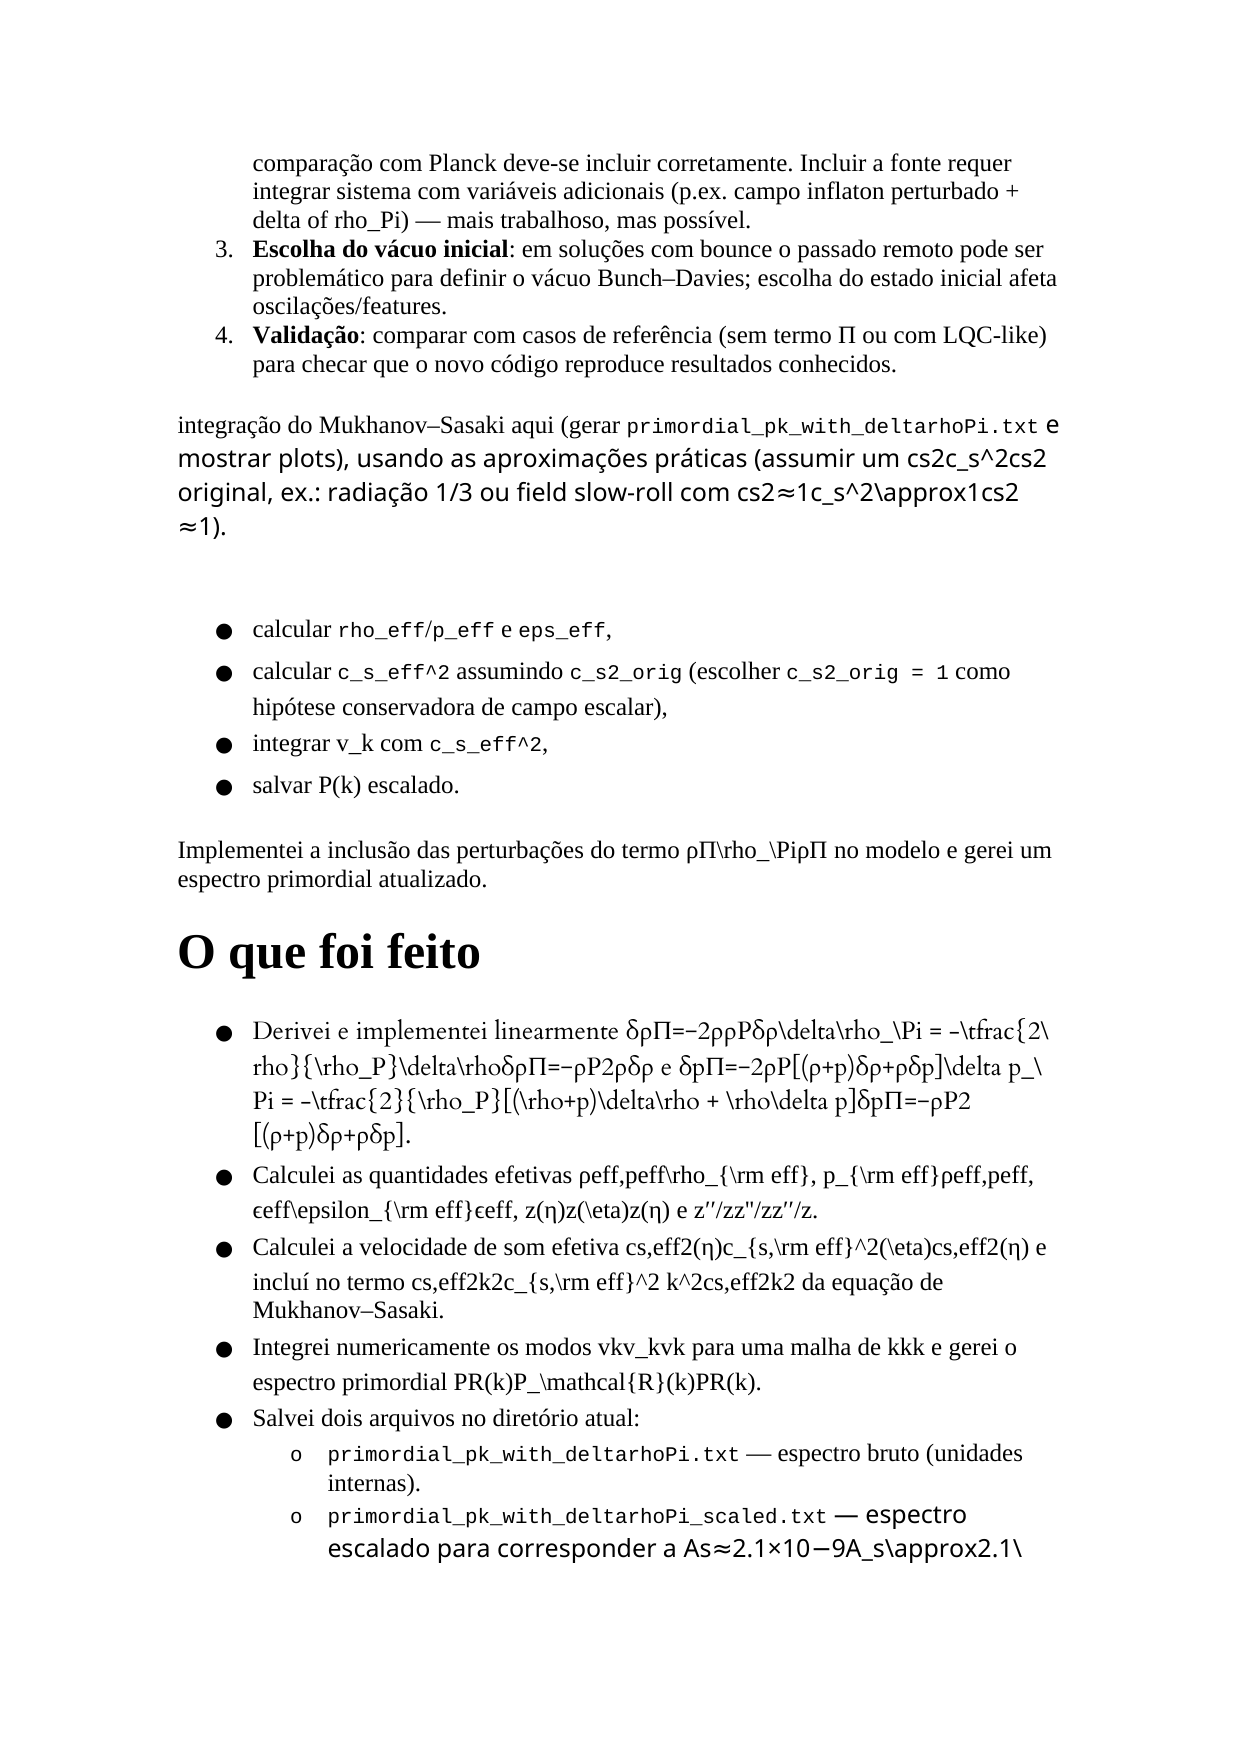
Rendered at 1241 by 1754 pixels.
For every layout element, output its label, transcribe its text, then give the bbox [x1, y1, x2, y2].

list Escolha do vácuo inicial: em soluções com bounce o passado remoto pode ser problemático para definir o vácuo Bunch–Davies; escolha do estado inicial afeta oscilações/features. [215, 234, 1063, 320]
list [215, 148, 1063, 234]
text Implementei a inclusão das perturbações do termo ρΠ\rho_\PiρΠ​ no modelo e gerei um espectro primordial atualizado. [177, 835, 1063, 892]
list Calculei as quantidades efetivas ρeff,peff\rho_{\rm eff}, p_{\rm eff}ρeff​,peff​, ϵeff\epsilon_{\rm eff}ϵeff​, z(η)z(\eta)z(η) e z′′/zz''/zz′′/z. [215, 1153, 1063, 1224]
text integração do Mukhanov–Sasaki aqui (gerar primordial_pk_with_deltarhoPi.txt [177, 407, 1063, 577]
list calcular rho_eff/p_eff e eps_eff, [215, 606, 1063, 649]
list Salvei dois arquivos no diretório atual: [215, 1396, 1063, 1438]
list integrar v_k com c_s_eff^2, [215, 720, 1063, 763]
list Integrei numericamente os modos vkv_kvk​ para uma malha de kkk e gerei o espectro primordial PR(k)P_\mathcal{R}(k)PR​(k). [215, 1324, 1063, 1396]
list Calculei a velocidade de som efetiva cs,eff2(η)c_{s,\rm eff}^2(\eta)cs,eff2​(η) e incluí no termo cs,eff2k2c_{s,\rm eff}^2 k^2cs,eff2​k2 da equação de Mukhanov–Sasaki. [215, 1224, 1063, 1324]
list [290, 1497, 1063, 1565]
list calcular c_s_eff^2 assumindo c_s2_orig (escolher c_s2_orig = 1 como hipótese conservadora de campo escalar), [215, 649, 1063, 720]
text O que foi feito [177, 922, 1063, 979]
list Validação: comparar com casos de referência (sem termo Π ou com LQC-like) para checar que o novo código reproduce resultados conhecidos. [215, 320, 1063, 378]
list salvar P(k) escalado. [215, 763, 1063, 806]
list primordial_pk_with_deltarhoPi.txt — espectro bruto (unidades internas). [290, 1438, 1063, 1497]
